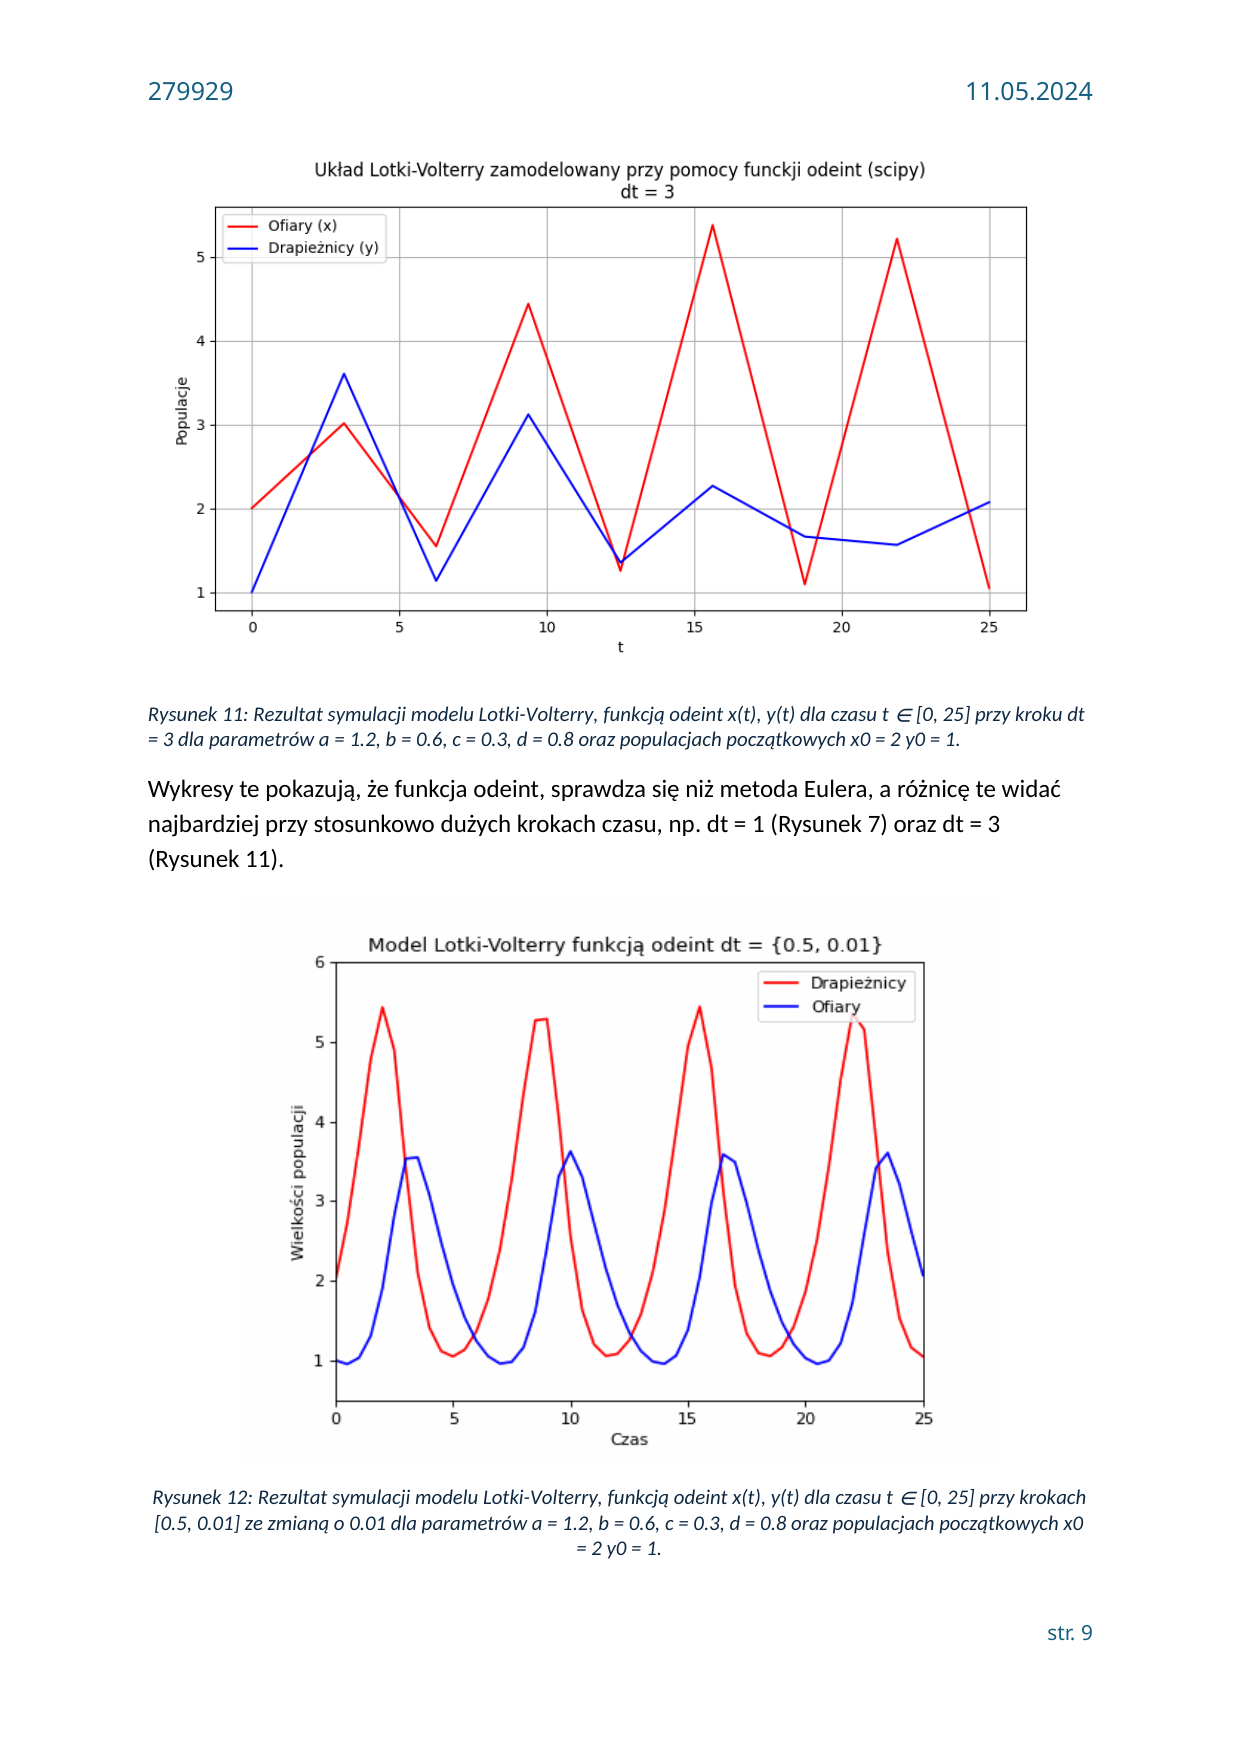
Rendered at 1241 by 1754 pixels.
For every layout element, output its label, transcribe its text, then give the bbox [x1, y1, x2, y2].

text Rysunek 11: Rezultat symulacji modelu Lotki-Volterry, funkcją odeint x(t), y(t) dla czasu t ∈ [0, 25] przy kroku dt = 3 dla parametrów a = 1.2, b = 0.6, c = 0.3, d = 0.8 oraz populacjach początkowych x0 = 2 y0 = 1. [148, 701, 1093, 752]
text Rysunek 12: Rezultat symulacji modelu Lotki-Volterry, funkcją odeint x(t), y(t) dla czasu t ∈ [0, 25] przy krokach [0.5, 0.01] ze zmianą o 0.01 dla parametrów a = 1.2, b = 0.6, c = 0.3, d = 0.8 oraz populacjach początkowych x0 = 2 y0 = 1. [148, 1484, 1093, 1561]
picture [147, 147, 1093, 668]
picture [241, 894, 999, 1463]
text Wykresy te pokazują, że funkcja odeint, sprawdza się niż metoda Eulera, a różnicę te widać najbardziej przy stosunkowo dużych krokach czasu, np. dt = 1 (Rysunek 7) oraz dt = 3 (Rysunek 11). [148, 773, 1093, 873]
